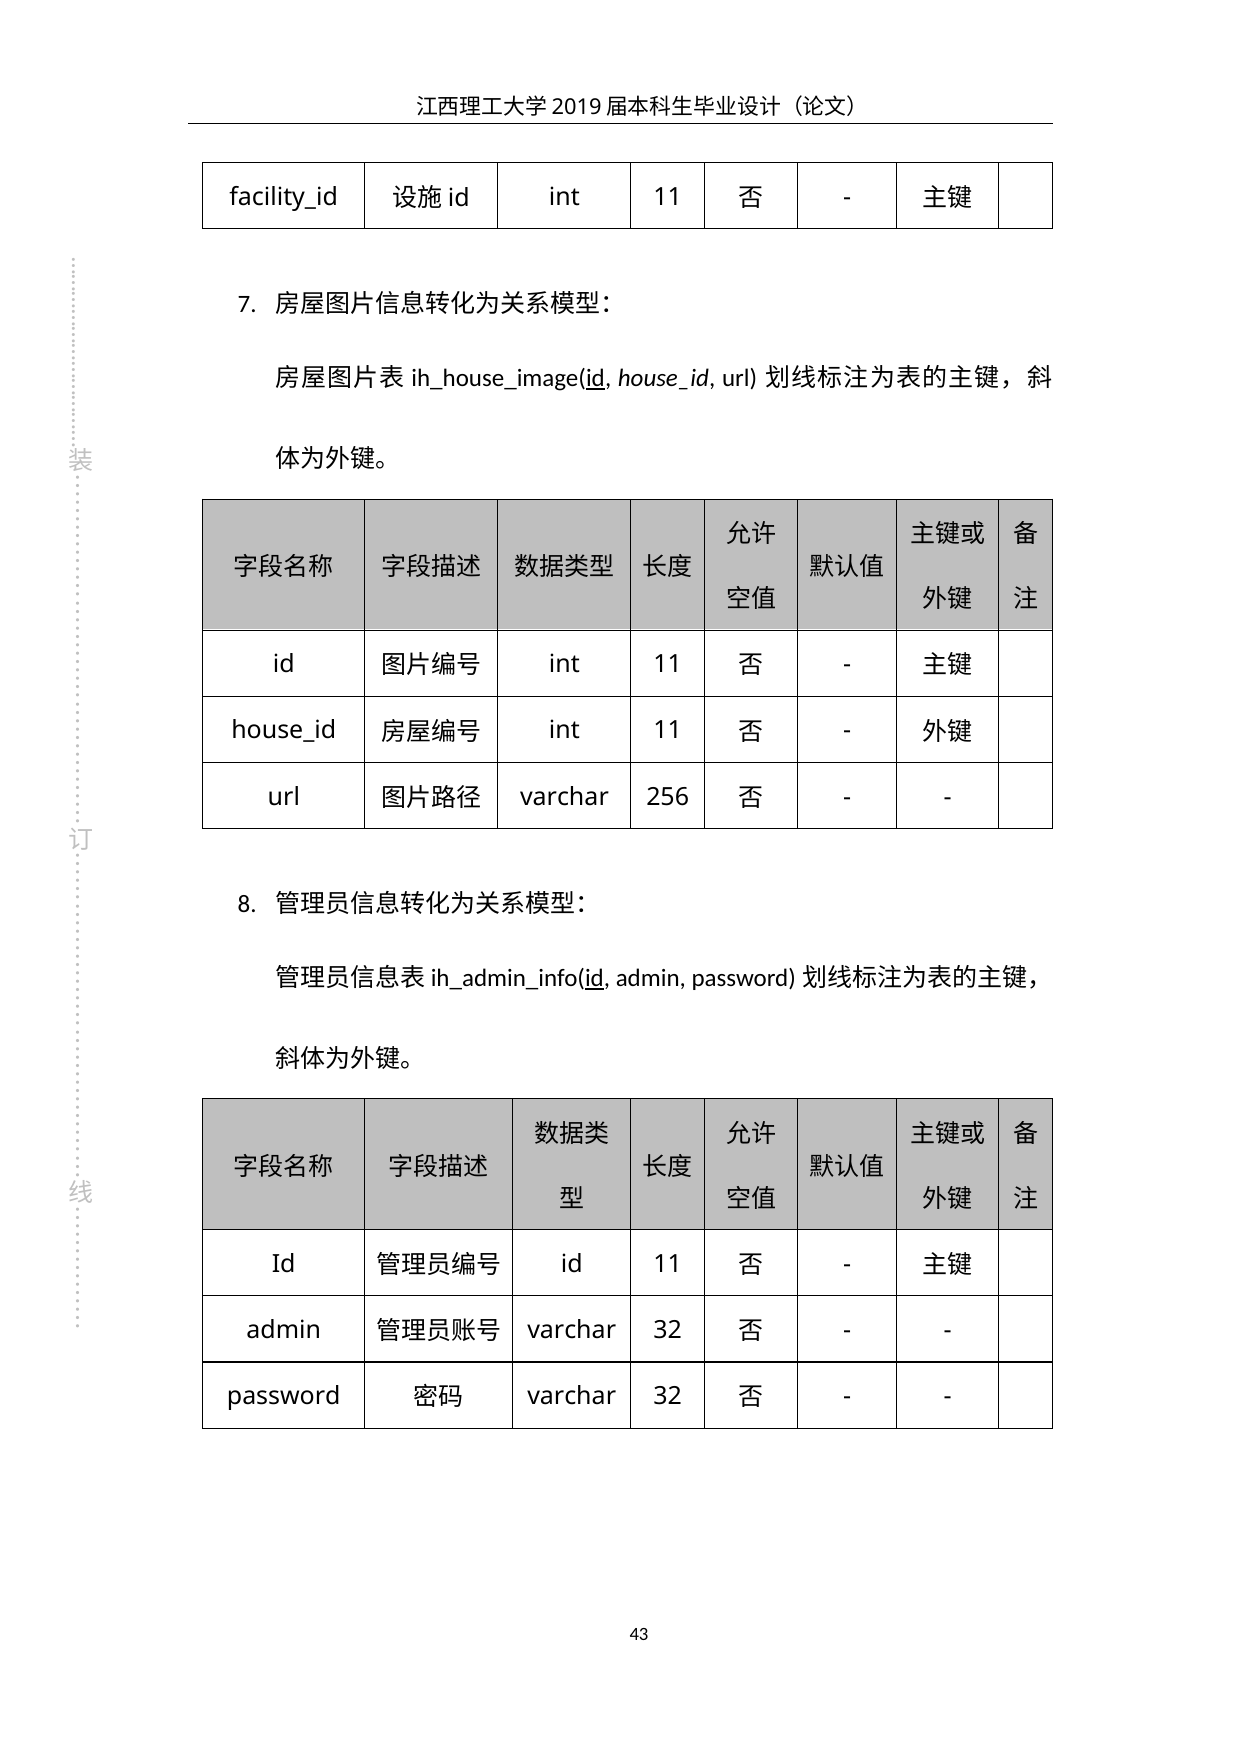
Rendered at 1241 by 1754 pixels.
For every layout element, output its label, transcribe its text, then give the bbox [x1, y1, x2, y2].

table_cell house_id [203, 697, 364, 762]
table_cell [999, 1230, 1052, 1295]
table_cell 密码 [365, 1363, 512, 1427]
table_header 长度 [631, 500, 704, 629]
table_cell [999, 163, 1052, 228]
table_cell varchar [513, 1296, 630, 1361]
table_cell 否 [705, 1230, 797, 1295]
table_cell 否 [705, 763, 797, 828]
table_cell 32 [631, 1296, 704, 1361]
table_header 主键或外键 [897, 1099, 998, 1229]
table_cell Id [203, 1230, 364, 1295]
table_header 备注 [999, 500, 1052, 629]
table_header 默认值 [798, 1099, 896, 1229]
table_cell - [798, 631, 896, 696]
table_cell 否 [705, 631, 797, 696]
table_cell 主键 [897, 631, 998, 696]
table_cell 32 [631, 1363, 704, 1427]
table_header 字段名称 [203, 1099, 364, 1229]
table_cell 否 [705, 1296, 797, 1361]
table_header 主键或外键 [897, 500, 998, 629]
table_cell - [798, 1296, 896, 1361]
table_header 数据类型 [513, 1099, 630, 1229]
table_header 备注 [999, 1099, 1052, 1229]
table_cell 外键 [897, 697, 998, 762]
table_cell facility_id [203, 163, 364, 228]
list 房屋图片表ih_house_image(id, house_id, url) 划线标注为表的主键，斜体为外键。 [275, 343, 1053, 489]
table_cell [999, 697, 1052, 762]
table_cell 11 [631, 163, 704, 228]
table_cell 图片编号 [365, 631, 497, 696]
list 房屋图片信息转化为关系模型： [237, 269, 1053, 334]
table_cell 256 [631, 763, 704, 828]
table_header 默认值 [798, 500, 896, 629]
table_cell [999, 631, 1052, 696]
table_cell 11 [631, 631, 704, 696]
table_header 字段名称 [203, 500, 364, 629]
list 管理员信息表ih_admin_info(id, admin, password) 划线标注为表的主键，斜体为外键。 [275, 943, 1053, 1089]
list 管理员信息转化为关系模型： [237, 869, 1053, 934]
table_cell - [798, 763, 896, 828]
table_cell - [798, 163, 896, 228]
table_cell 11 [631, 1230, 704, 1295]
table_cell id [513, 1230, 630, 1295]
table_cell varchar [498, 763, 630, 828]
table_cell 主键 [897, 163, 998, 228]
table_cell [999, 1296, 1052, 1361]
table_cell int [498, 697, 630, 762]
table_cell [999, 763, 1052, 828]
table_cell - [897, 763, 998, 828]
table_cell 房屋编号 [365, 697, 497, 762]
table_cell 设施id [365, 163, 497, 228]
table_cell 主键 [897, 1230, 998, 1295]
table_header 字段描述 [365, 500, 497, 629]
table_cell admin [203, 1296, 364, 1361]
table_cell int [498, 163, 630, 228]
table_cell - [798, 1363, 896, 1427]
table_cell 管理员编号 [365, 1230, 512, 1295]
table_header 允许空值 [705, 1099, 797, 1229]
table_cell int [498, 631, 630, 696]
table_cell id [203, 631, 364, 696]
table_cell 图片路径 [365, 763, 497, 828]
table_header 数据类型 [498, 500, 630, 629]
table_cell url [203, 763, 364, 828]
table_cell varchar [513, 1363, 630, 1427]
table_cell - [798, 697, 896, 762]
table_cell [999, 1363, 1052, 1427]
table_header 长度 [631, 1099, 704, 1229]
table_header 允许空值 [705, 500, 797, 629]
table_cell - [897, 1363, 998, 1427]
table_cell - [897, 1296, 998, 1361]
table_cell - [798, 1230, 896, 1295]
table_cell 否 [705, 163, 797, 228]
table_cell 否 [705, 697, 797, 762]
table_cell 否 [705, 1363, 797, 1427]
table_cell password [203, 1363, 364, 1427]
table_header 字段描述 [365, 1099, 512, 1229]
table_cell 11 [631, 697, 704, 762]
table_cell 管理员账号 [365, 1296, 512, 1361]
